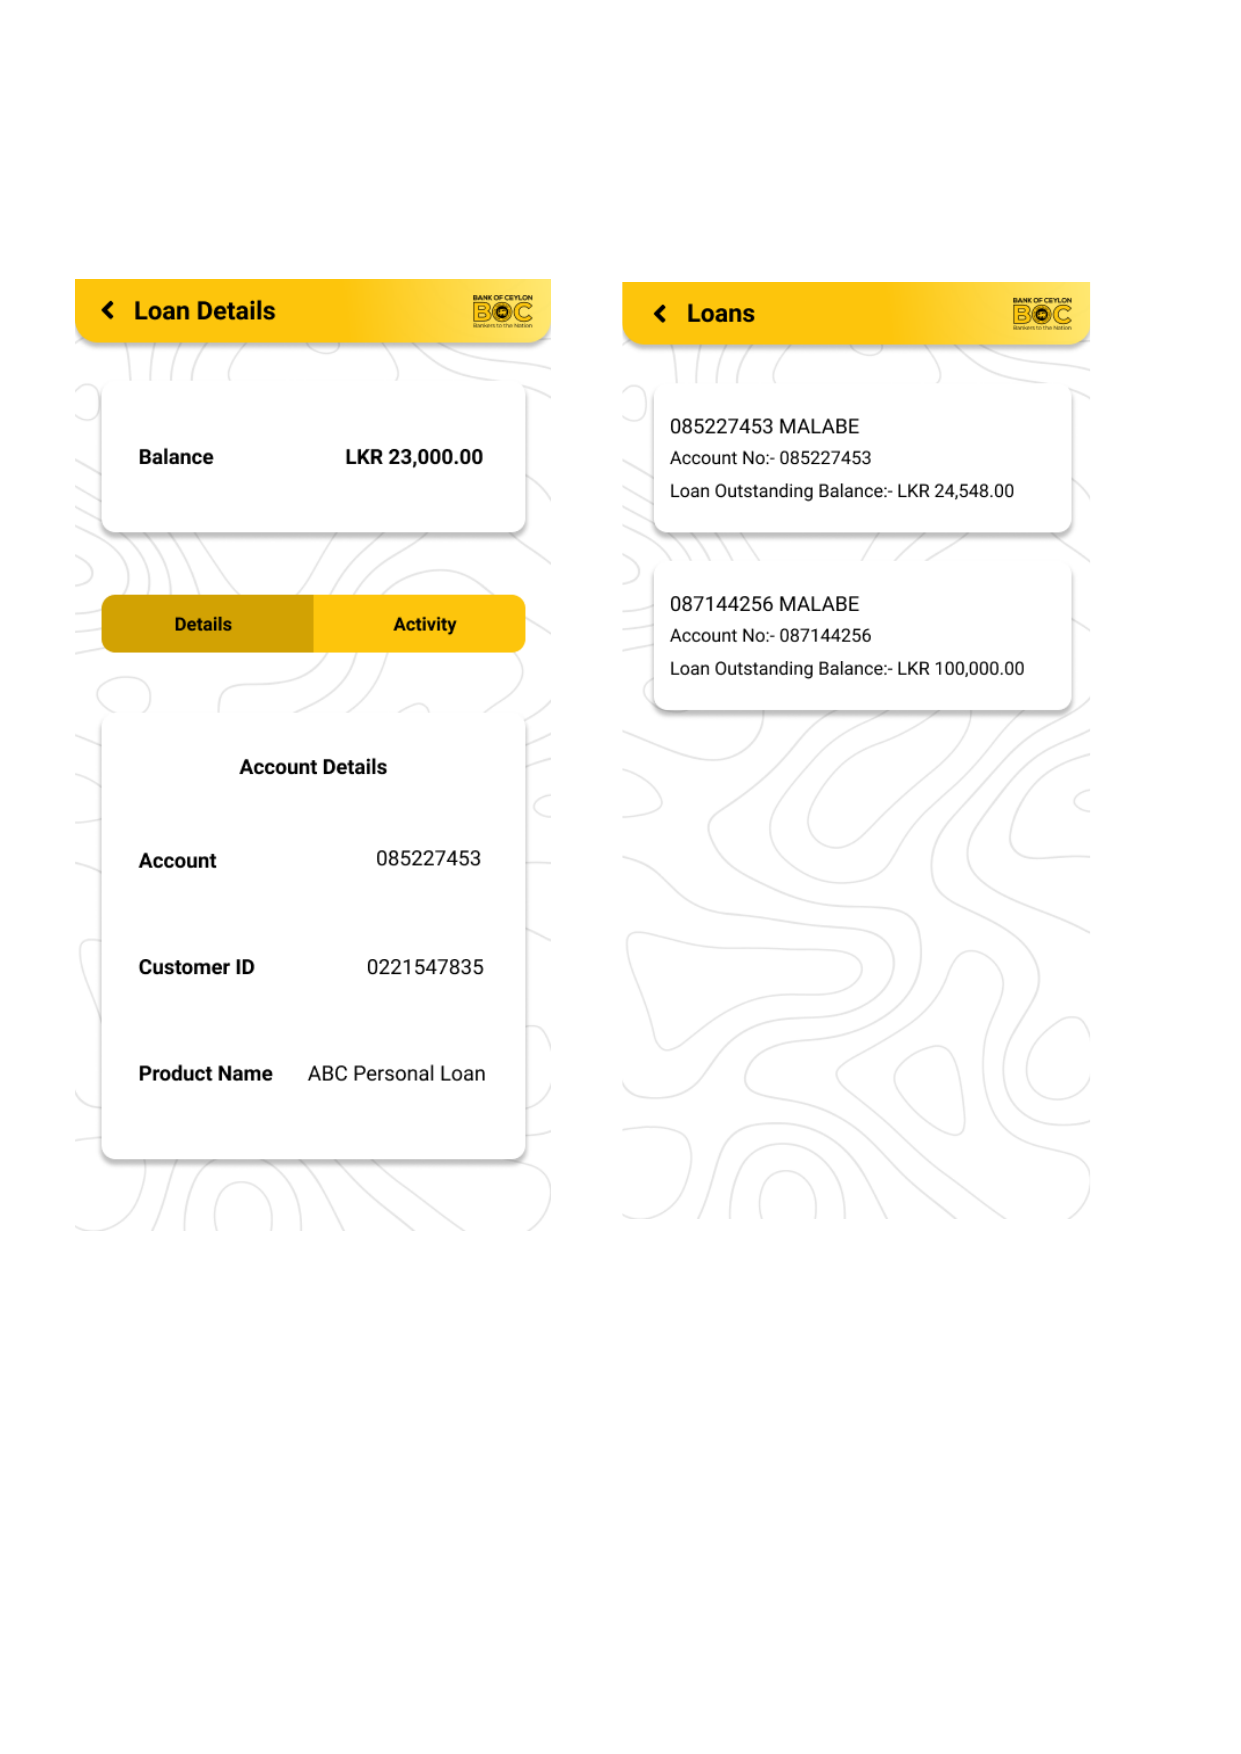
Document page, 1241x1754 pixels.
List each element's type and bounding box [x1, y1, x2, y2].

picture [75, 279, 551, 1231]
picture [622, 282, 1091, 1219]
